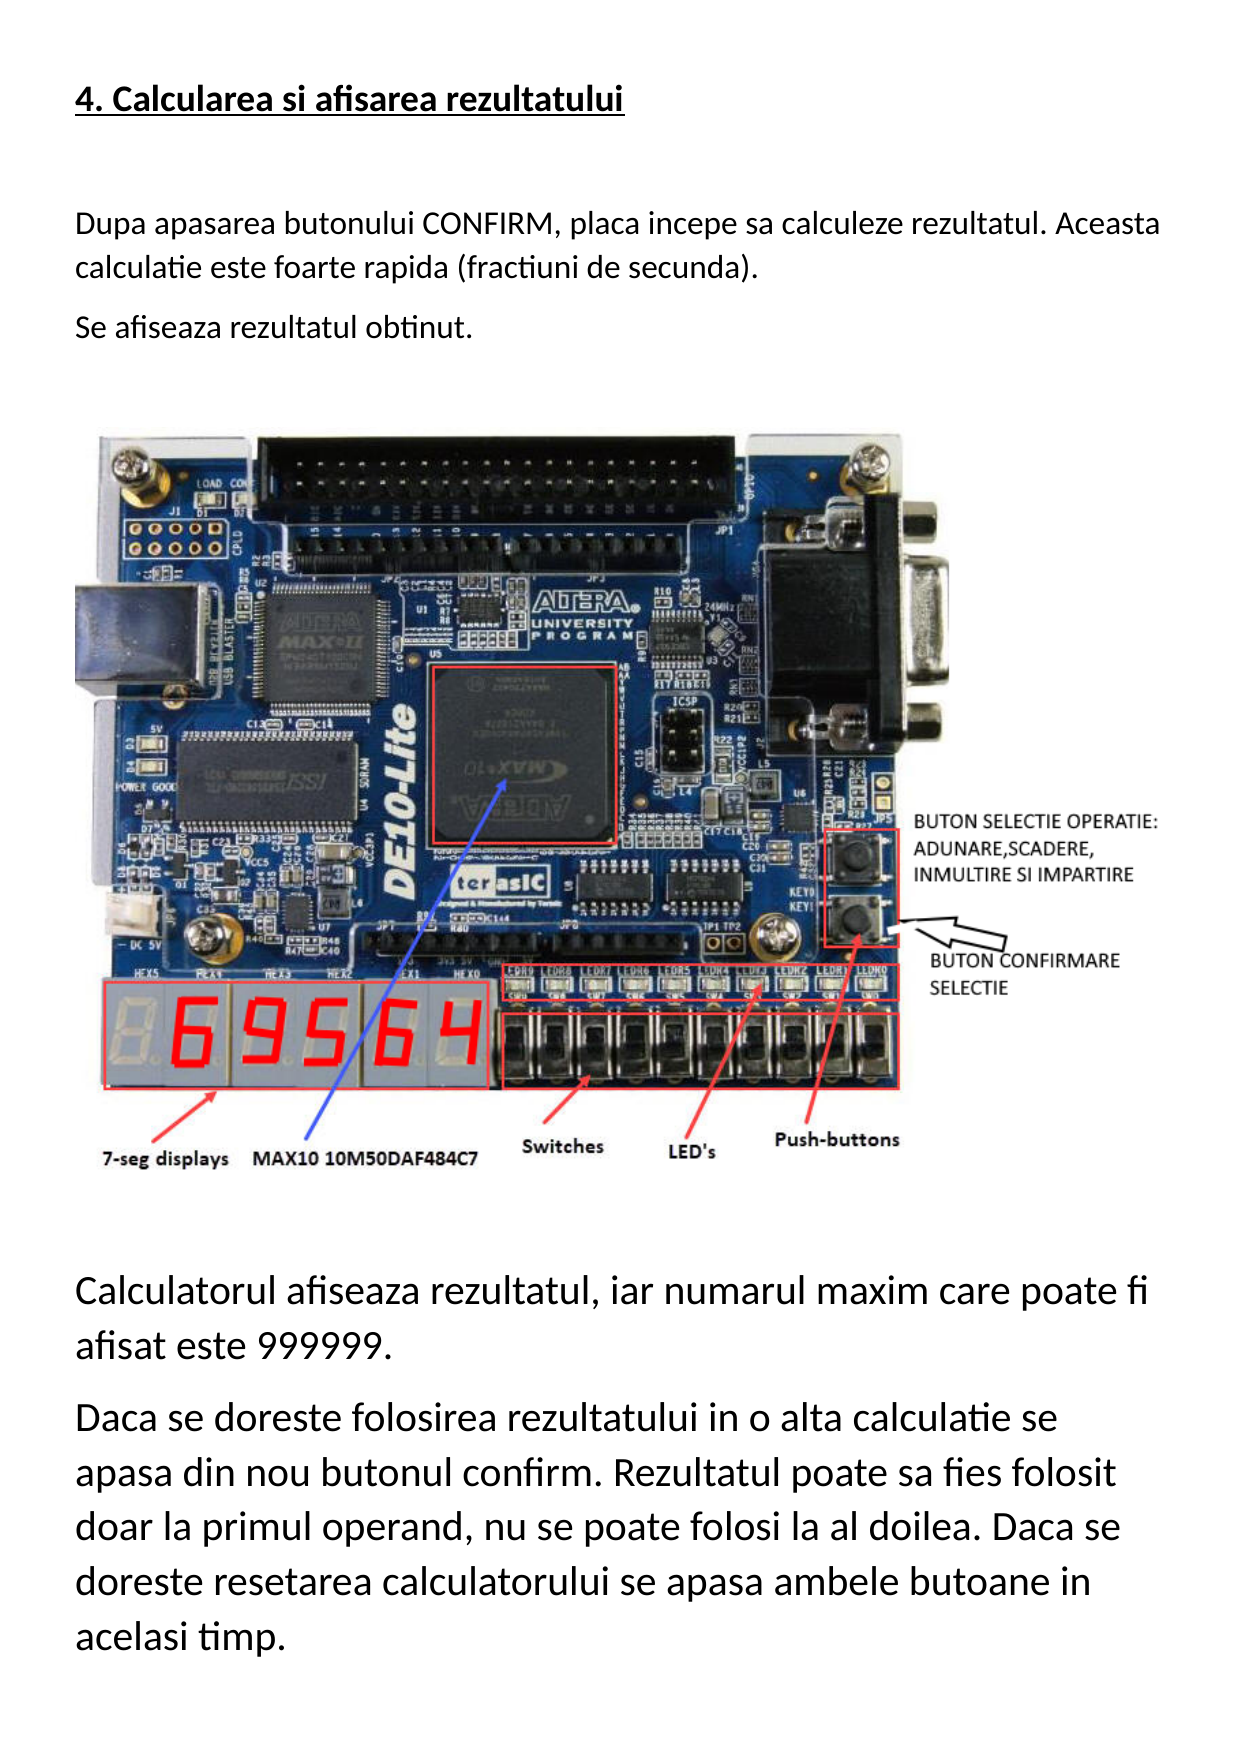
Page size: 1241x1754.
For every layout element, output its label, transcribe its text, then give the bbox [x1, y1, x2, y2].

text 4. Calcularea si afisarea rezultatului [75, 75, 1165, 121]
text Dupa apasarea butonului CONFIRM, placa incepe sa calculeze rezultatul. Aceasta calculatie este foarte rapida (fractiuni de secunda). [75, 202, 1165, 286]
text Se afiseaza rezultatul obtinut. [75, 306, 1165, 347]
picture [75, 427, 1166, 1246]
text Calculatorul afiseaza rezultatul, iar numarul maxim care poate fi afisat este 999999. [75, 1264, 1165, 1370]
text Daca se doreste folosirea rezultatului in o alta calculatie se apasa din nou butonul confirm. Rezultatul poate sa fies folosit doar la primul operand, nu se poate folosi la al doilea. Daca se doreste resetarea calculatorului se apasa ambele butoane in acelasi timp. [75, 1391, 1165, 1661]
